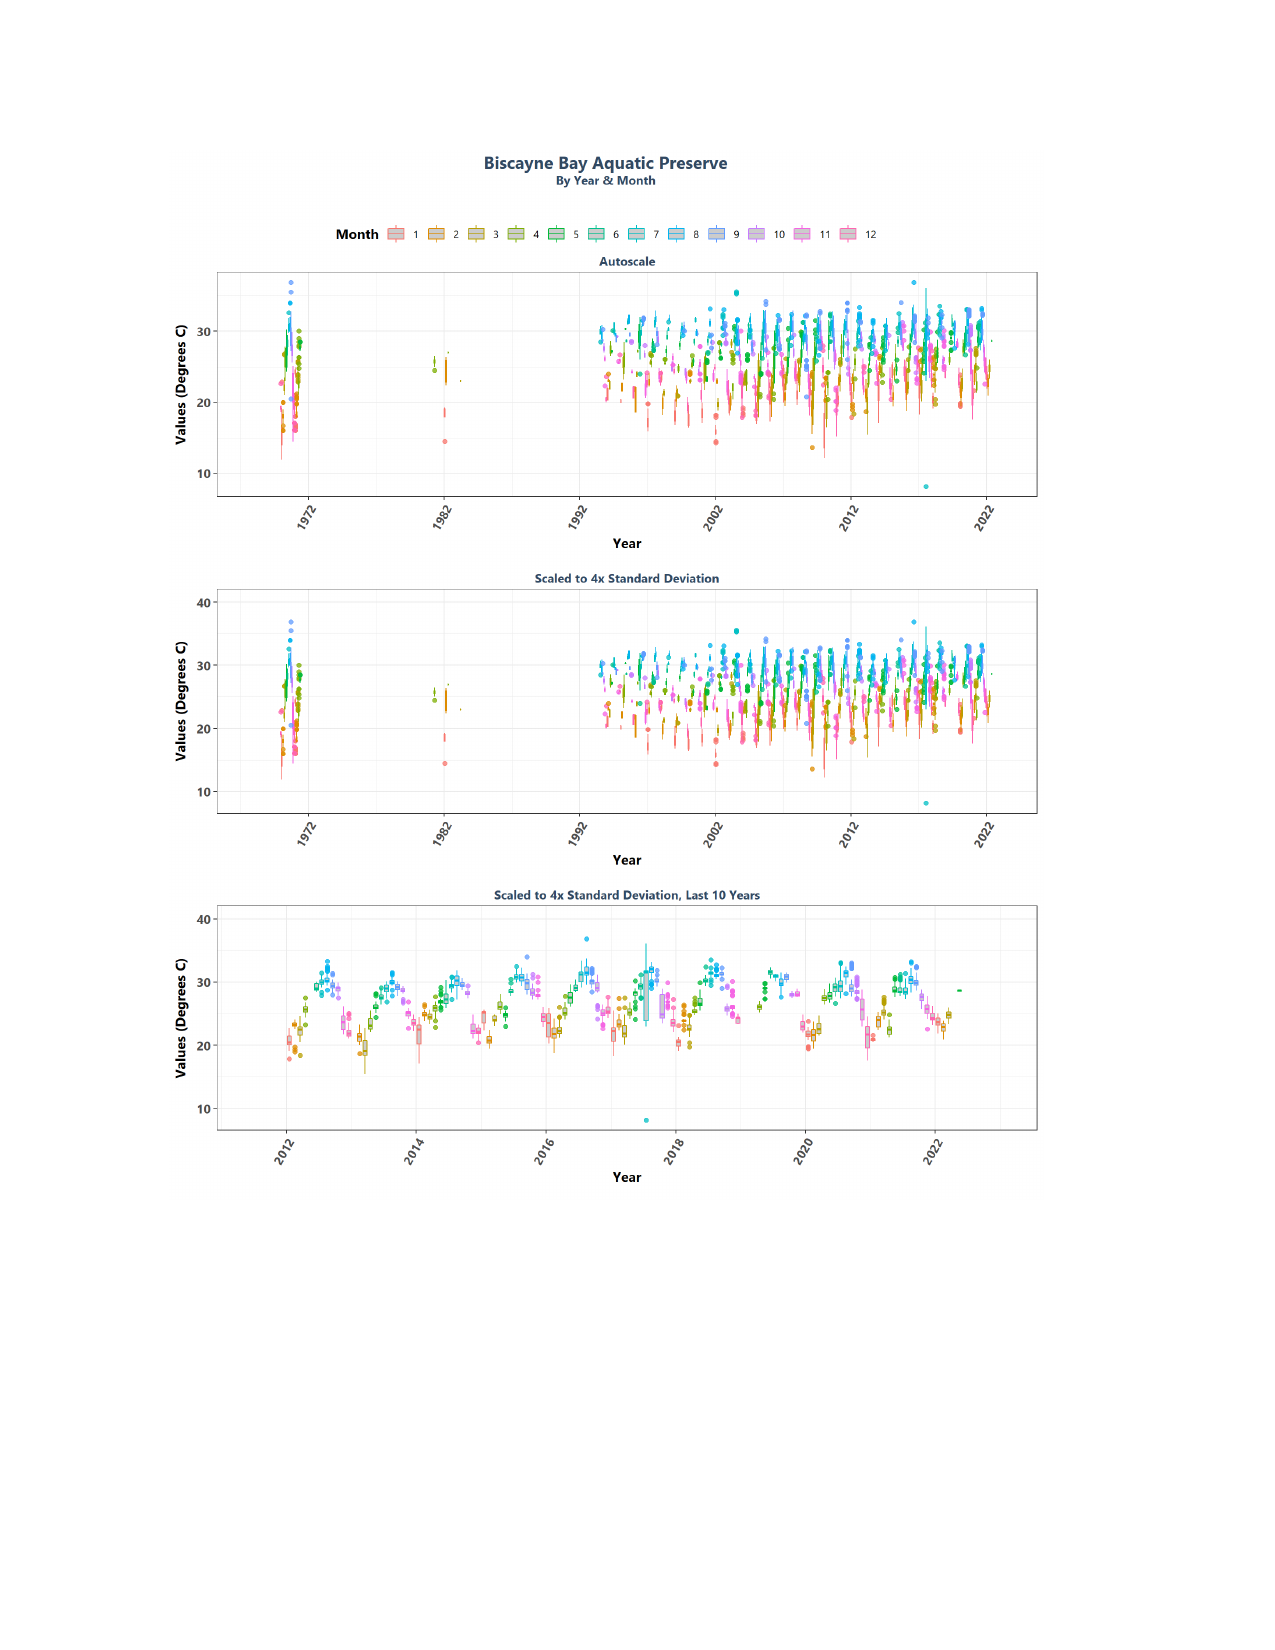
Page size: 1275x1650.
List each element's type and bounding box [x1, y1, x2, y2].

picture [168, 150, 1044, 1200]
